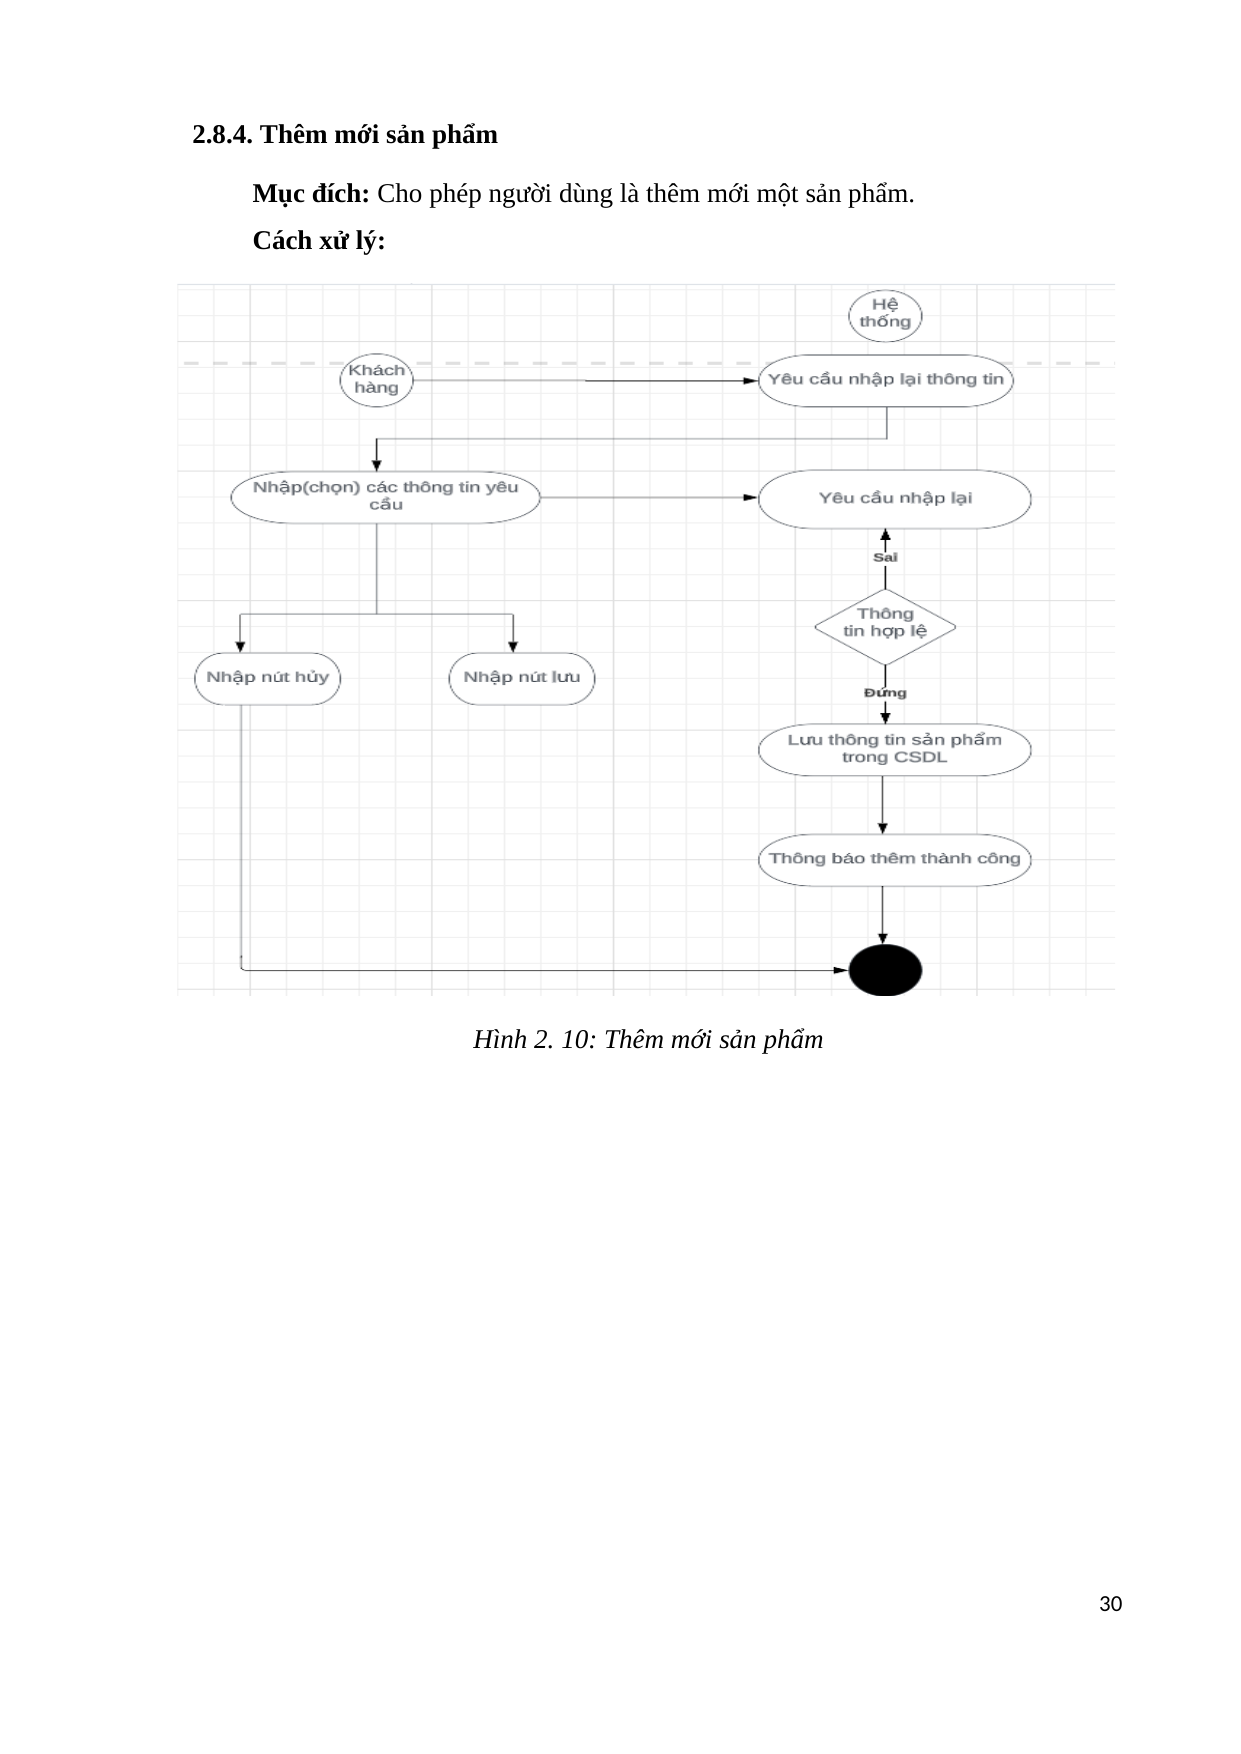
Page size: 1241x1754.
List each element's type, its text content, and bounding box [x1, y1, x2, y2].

text Hình 2. 10: Thêm mới sản phẩm [177, 1023, 1122, 1054]
text Mục đích: Cho phép người dùng là thêm mới một sản phẩm. Cách xử lý: [177, 177, 1122, 255]
picture [177, 283, 1116, 996]
subtitle 2.8.4. Thêm mới sản phẩm [177, 118, 1122, 149]
